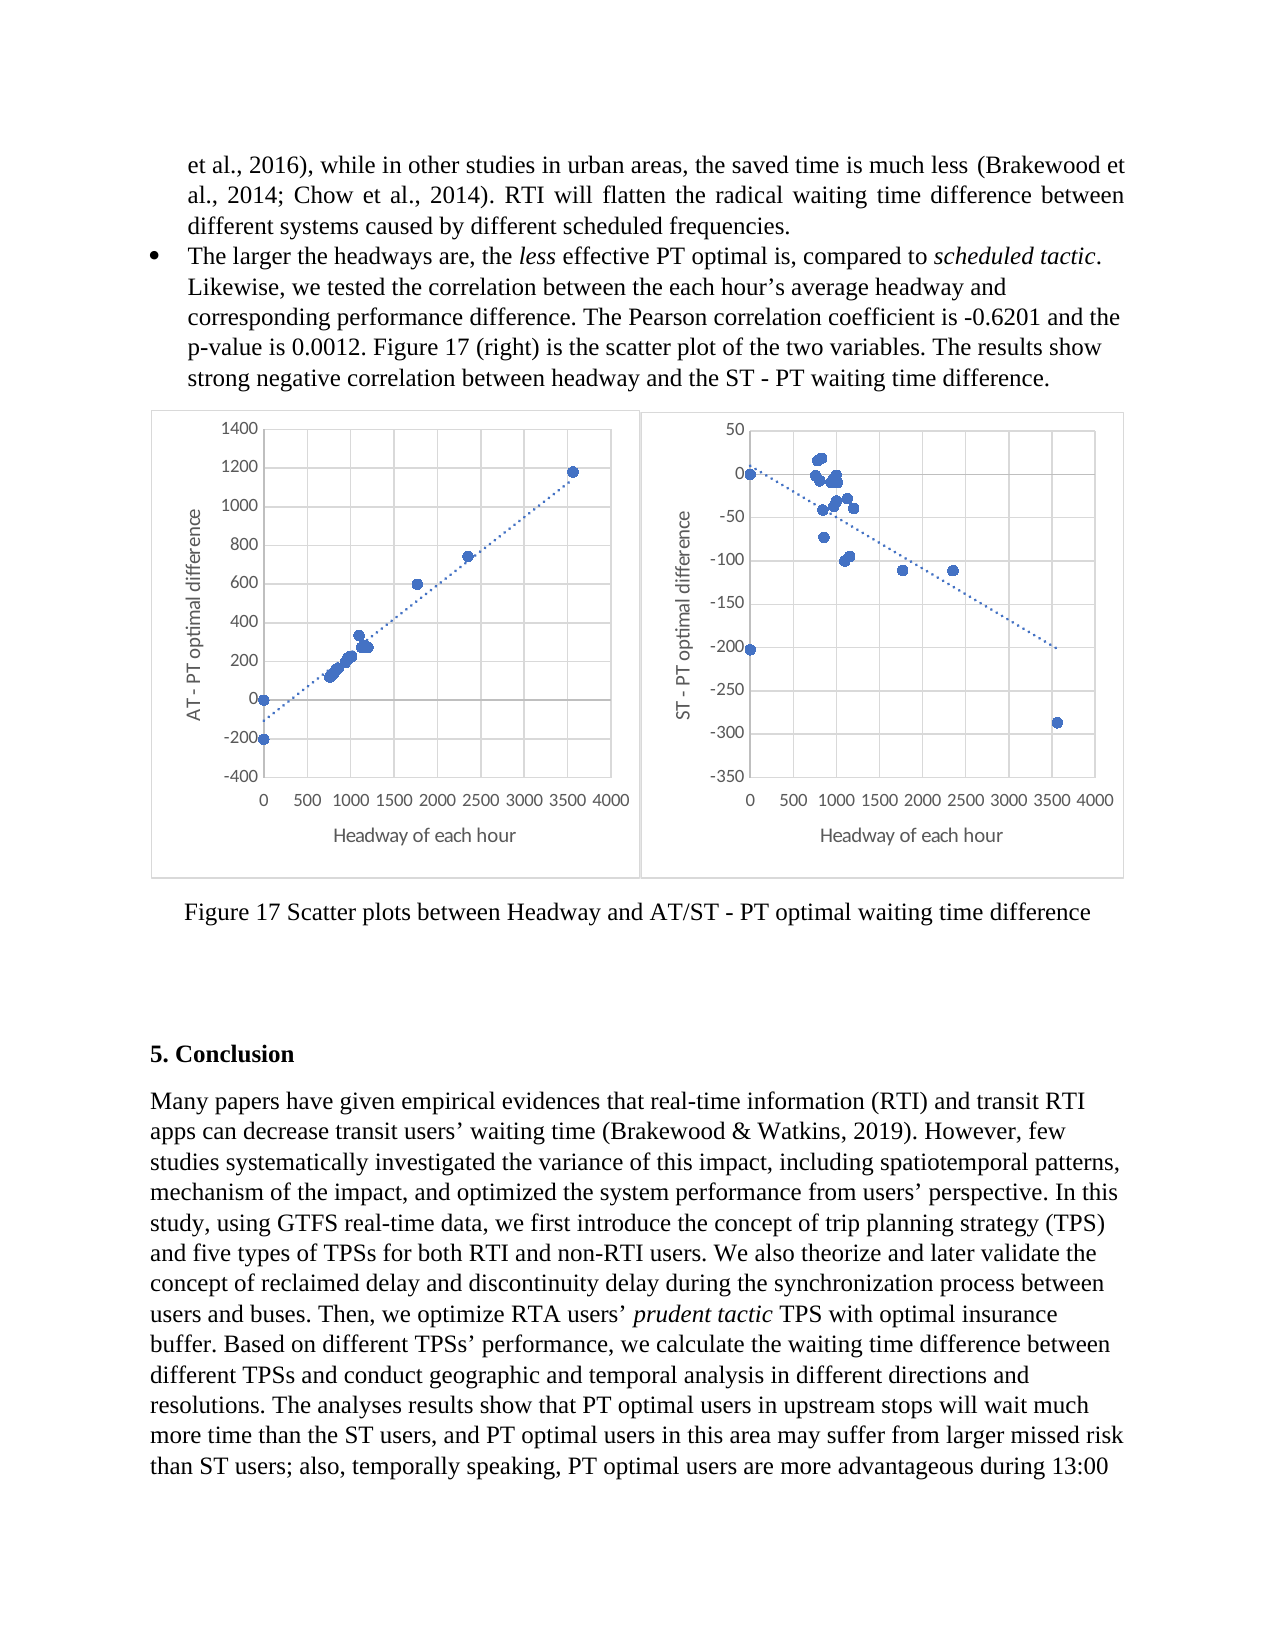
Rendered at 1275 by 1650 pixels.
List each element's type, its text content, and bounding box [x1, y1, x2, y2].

text Figure 17 Scatter plots between Headway and AT/ST - PT optimal waiting time difference [150, 897, 1125, 926]
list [150, 150, 1125, 239]
list The larger the headways are, the less effective PT optimal is, compared to scheduled tactic. Likewise, we tested the correlation between the each hour’s average headway and corresponding performance difference. The Pearson correlation coefficient is -0.6201 and the p-value is 0.0012. Figure 17 (right) is the scatter plot of the two variables. The results show strong negative correlation between headway and the ST - PT waiting time difference. [150, 241, 1125, 392]
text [150, 1086, 1125, 1480]
text 5. Conclusion [150, 1039, 1125, 1068]
